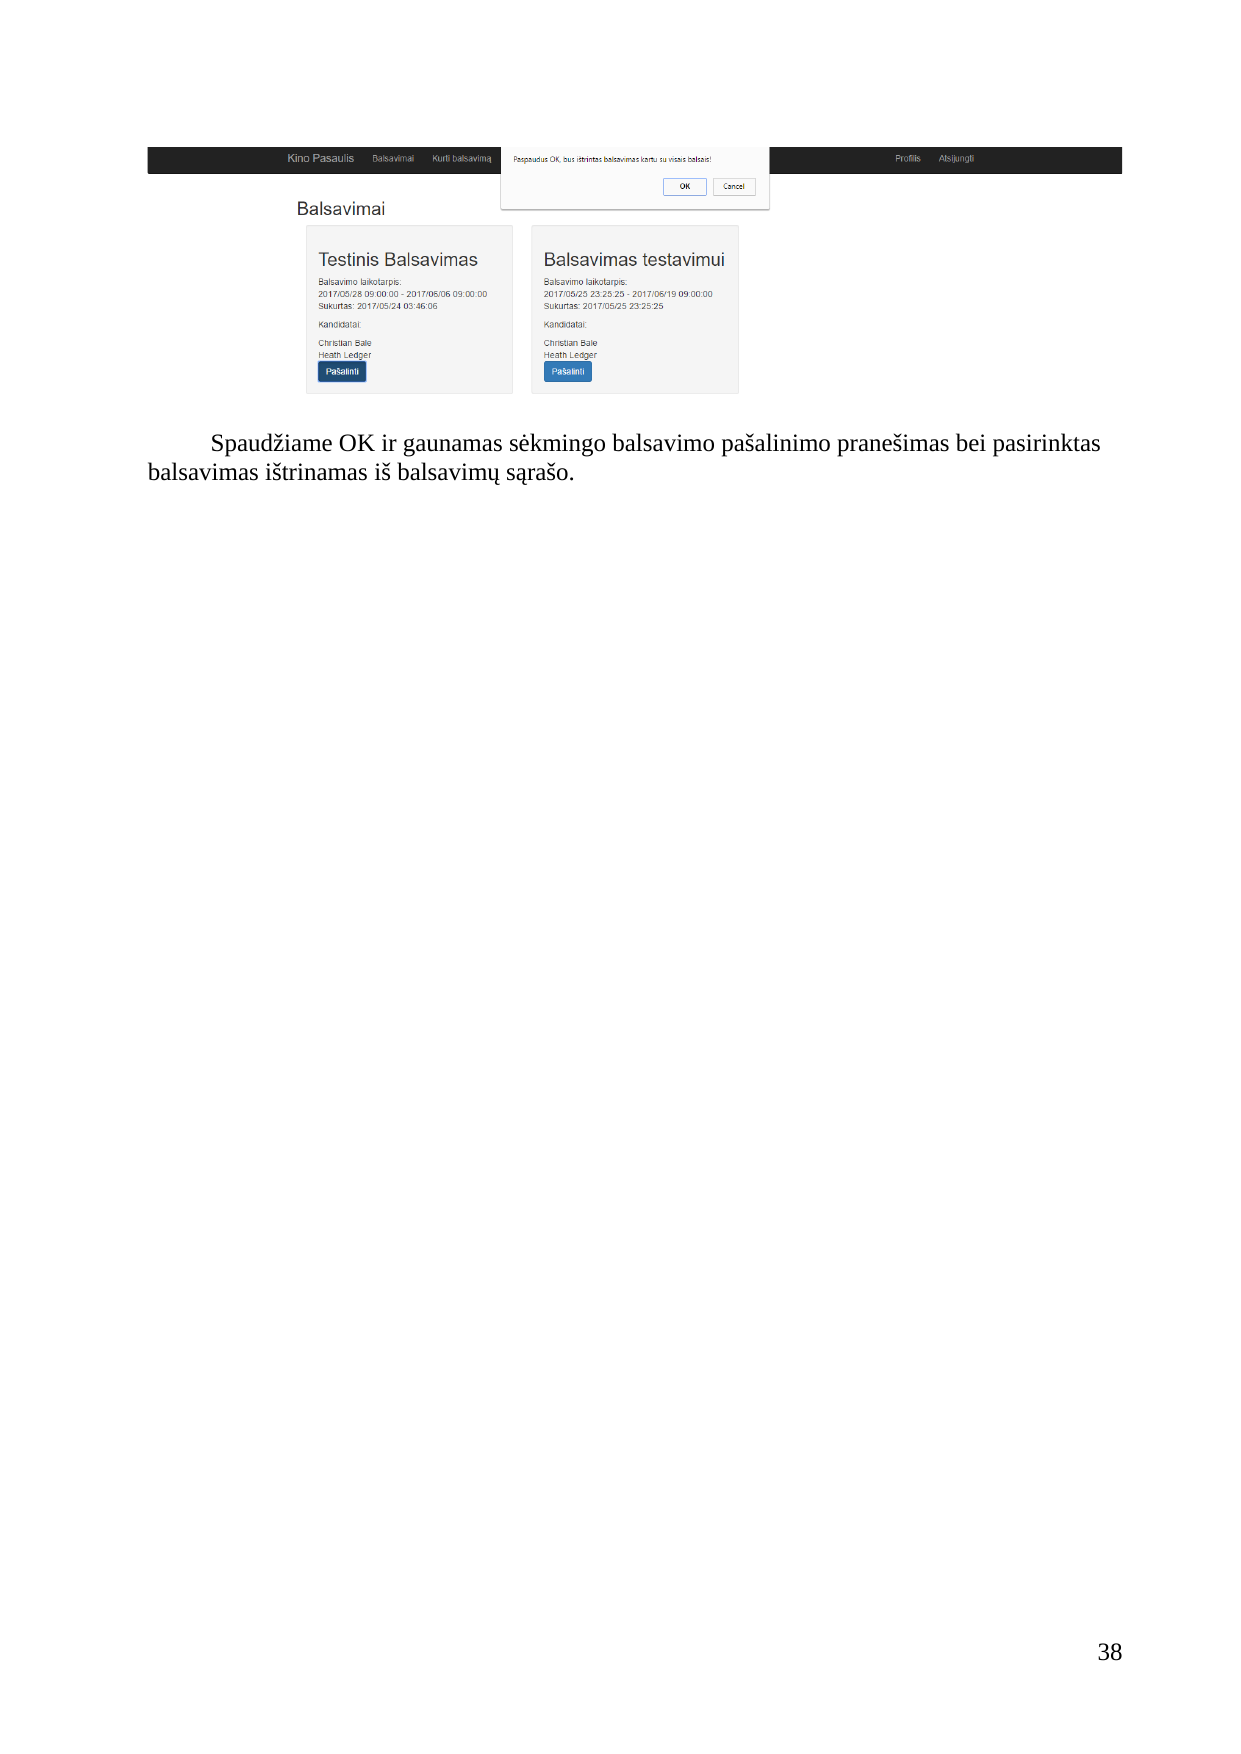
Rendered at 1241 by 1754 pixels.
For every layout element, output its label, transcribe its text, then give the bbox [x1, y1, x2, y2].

text Spaudžiame OK ir gaunamas sėkmingo balsavimo pašalinimo pranešimas bei pasirinktas balsavimas ištrinamas iš balsavimų sąrašo. [148, 428, 1122, 485]
picture [147, 147, 1123, 428]
